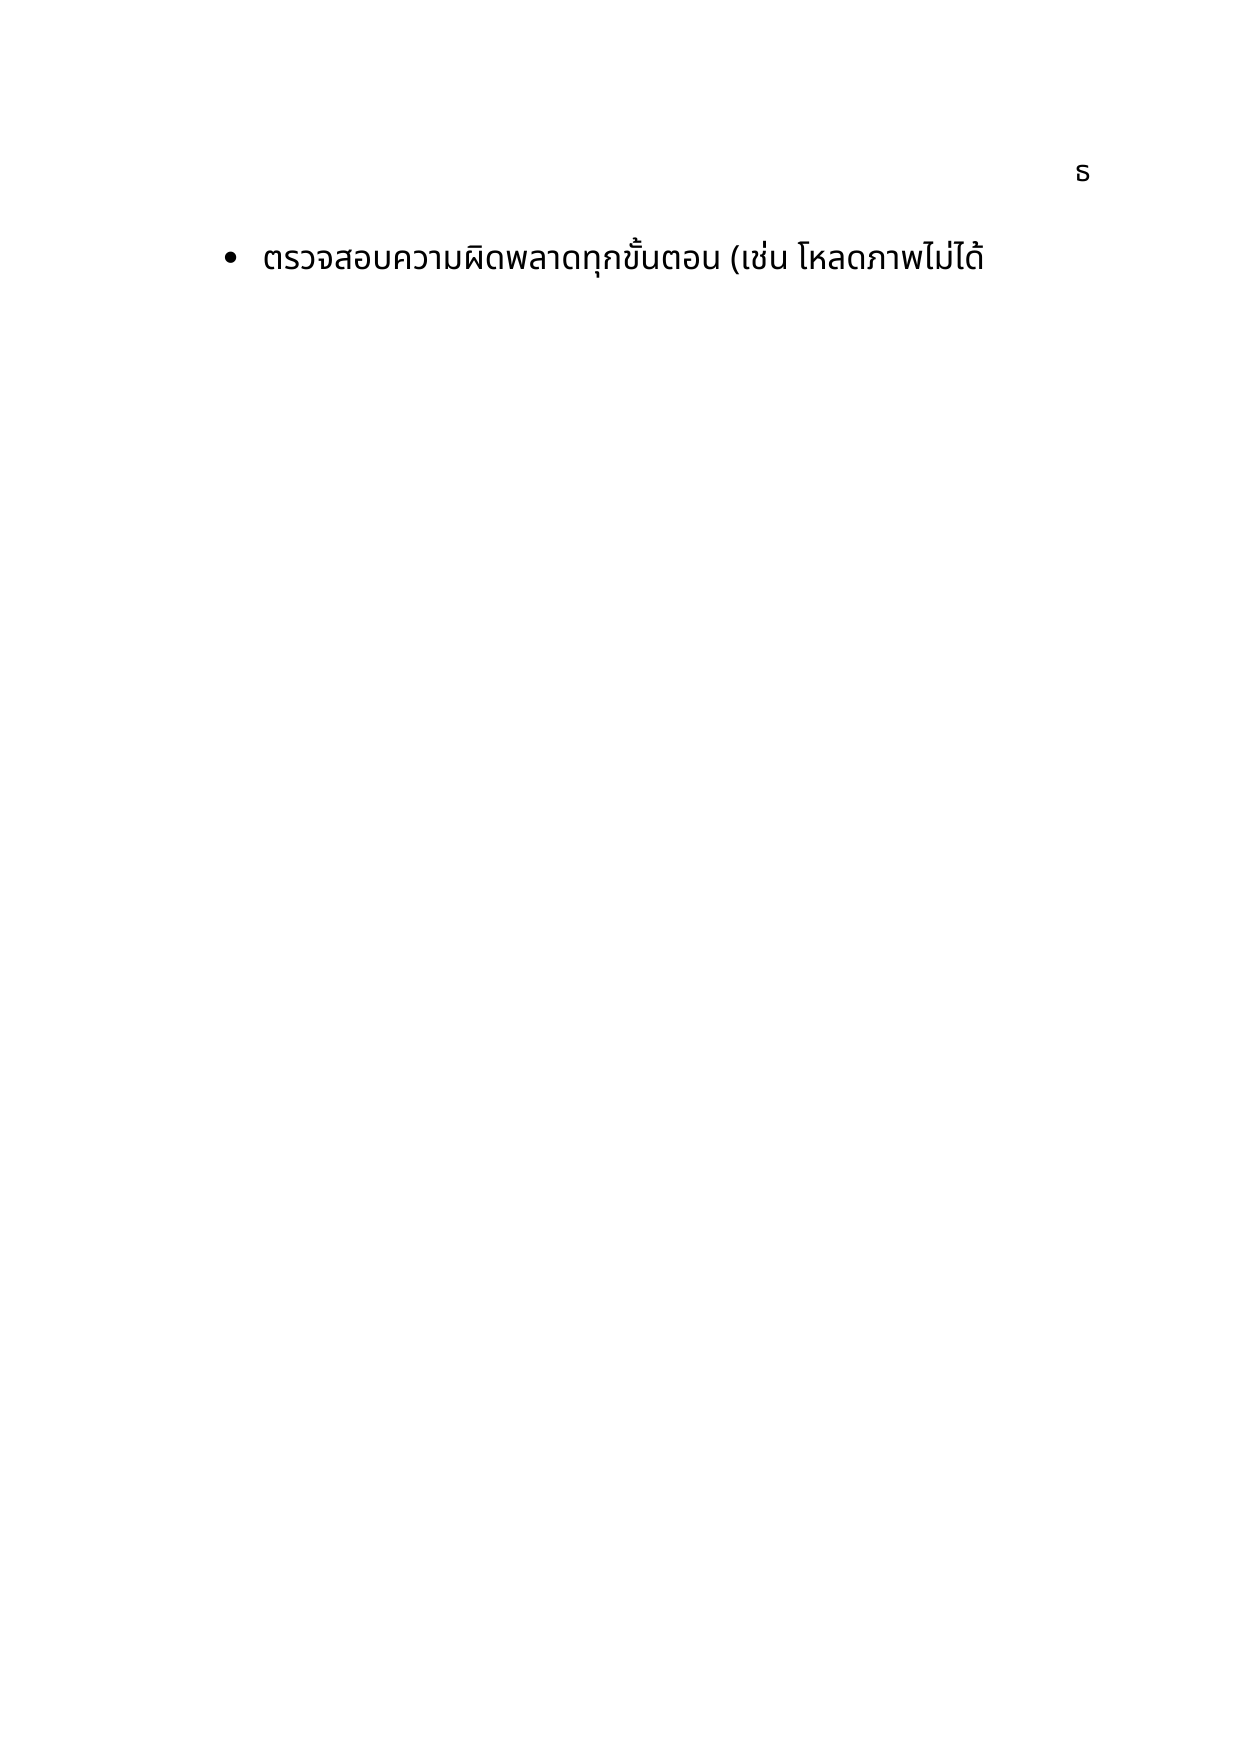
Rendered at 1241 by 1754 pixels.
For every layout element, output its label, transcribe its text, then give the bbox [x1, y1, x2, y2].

list ตรวจสอบความผิดพลาดทุกขั้นตอน (เช่น โหลดภาพไม่ได้ [225, 234, 1090, 284]
